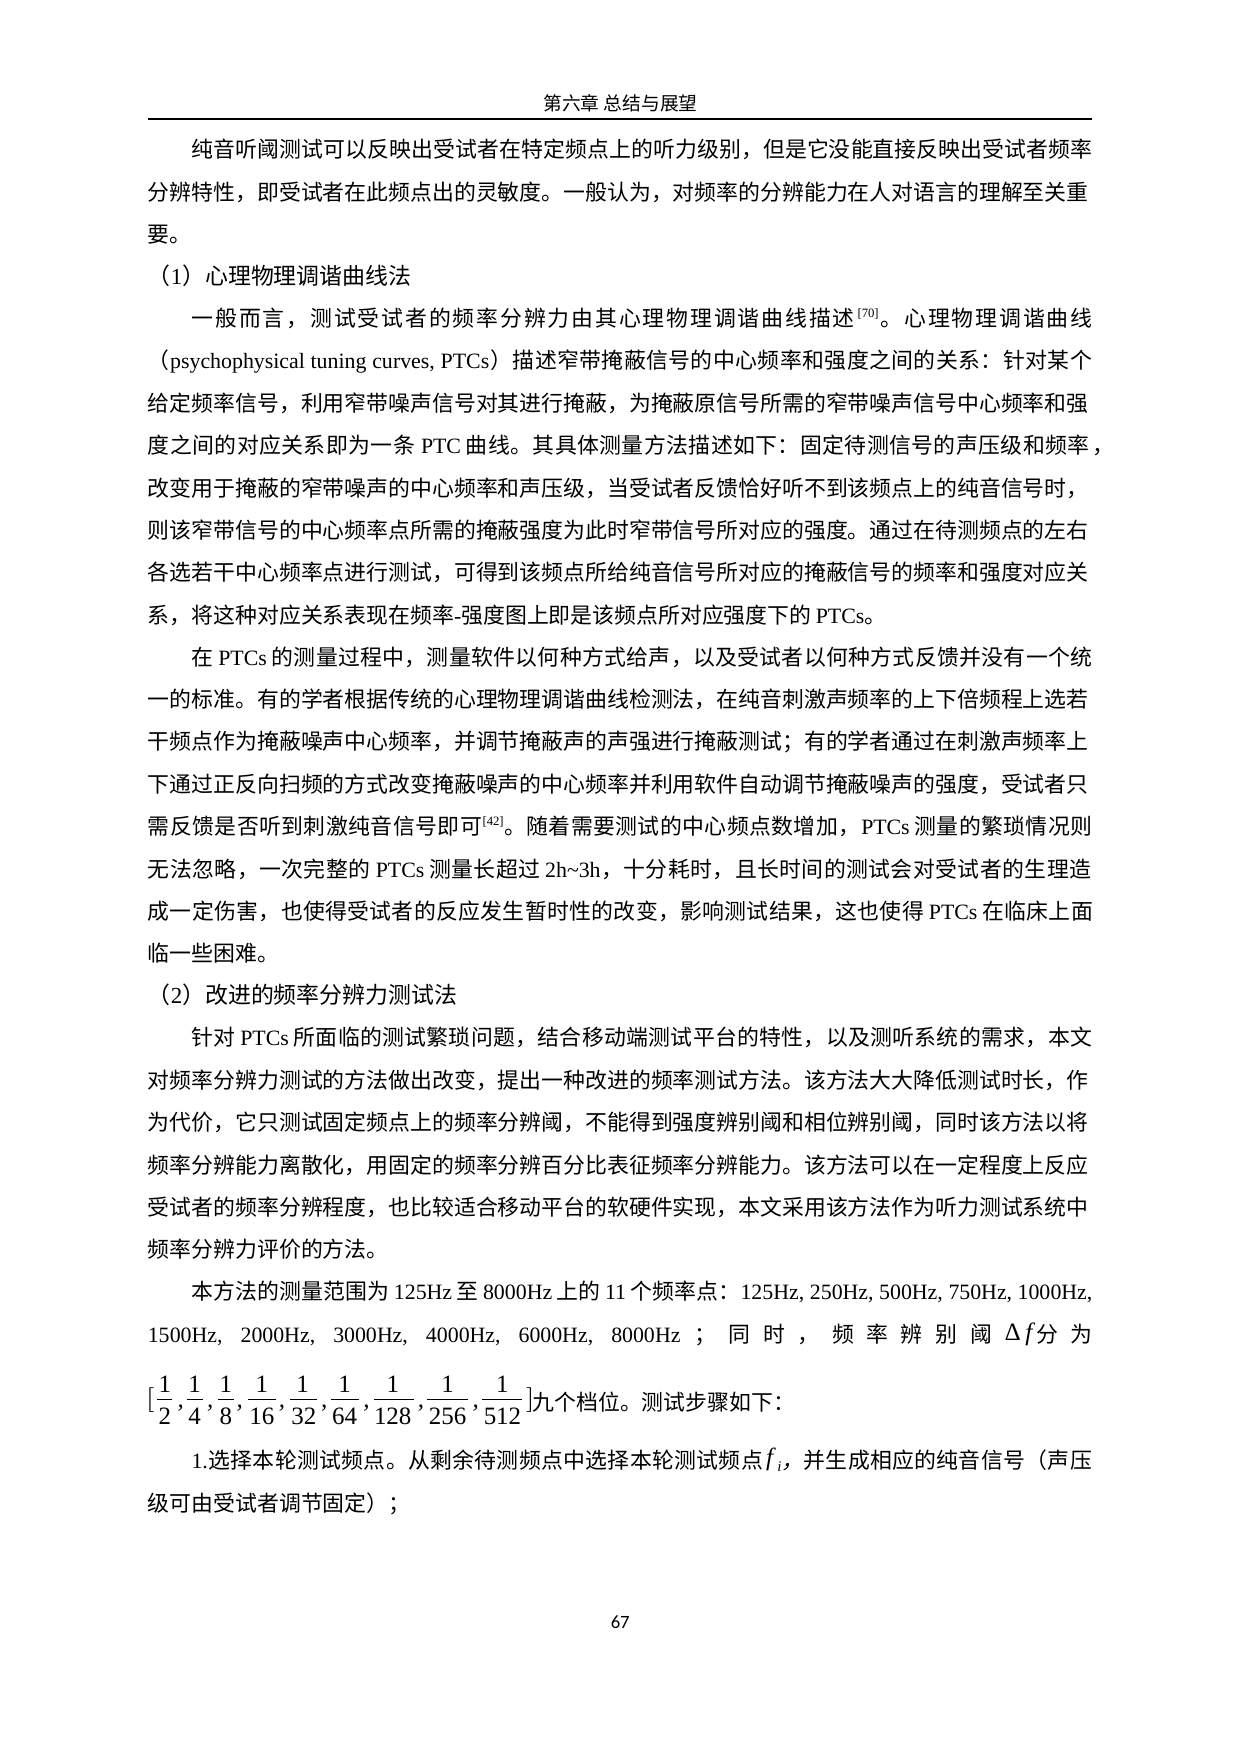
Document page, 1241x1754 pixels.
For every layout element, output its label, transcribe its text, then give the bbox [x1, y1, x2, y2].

text 1.选择本轮测试频点。从剩余待测频点中选择本轮测试频点，并生成相应的纯音信号（声压级可由受试者调节固定）； [148, 1442, 1092, 1519]
list （2）改进的频率分辨力测试法 [148, 977, 1092, 1011]
text 本方法的测量范围为125Hz至8000Hz上的11个频率点：125Hz, 250Hz, 500Hz, 750Hz, 1000Hz, 1500Hz, 2000Hz, 3000Hz, 4000Hz, 6000Hz, 8000Hz；同时，频率辨别阈分为九个档位。测试步骤如下： [148, 1273, 1092, 1434]
text 一般而言，测试受试者的频率分辨力由其心理物理调谐曲线描述[70]。心理物理调谐曲线（psychophysical tuning curves, PTCs）描述窄带掩蔽信号的中心频率和强度之间的关系：针对某个给定频率信号，利用窄带噪声信号对其进行掩蔽，为掩蔽原信号所需的窄带噪声信号中心频率和强度之间的对应关系即为一条PTC曲线。其具体测量方法描述如下：固定待测信号的声压级和频率，改变用于掩蔽的窄带噪声的中心频率和声压级，当受试者反馈恰好听不到该频点上的纯音信号时，则该窄带信号的中心频率点所需的掩蔽强度为此时窄带信号所对应的强度。通过在待测频点的左右各选若干中心频率点进行测试，可得到该频点所给纯音信号所对应的掩蔽信号的频率和强度对应关系，将这种对应关系表现在频率-强度图上即是该频点所对应强度下的PTCs。 [148, 300, 1092, 631]
text 针对PTCs所面临的测试繁琐问题，结合移动端测试平台的特性，以及测听系统的需求，本文对频率分辨力测试的方法做出改变，提出一种改进的频率测试方法。该方法大大降低测试时长，作为代价，它只测试固定频点上的频率分辨阈，不能得到强度辨别阈和相位辨别阈，同时该方法以将频率分辨能力离散化，用固定的频率分辨百分比表征频率分辨能力。该方法可以在一定程度上反应受试者的频率分辨程度，也比较适合移动平台的软硬件实现，本文采用该方法作为听力测试系统中频率分辨力评价的方法。 [148, 1019, 1092, 1265]
text 在PTCs的测量过程中，测量软件以何种方式给声，以及受试者以何种方式反馈并没有一个统一的标准。有的学者根据传统的心理物理调谐曲线检测法，在纯音刺激声频率的上下倍频程上选若干频点作为掩蔽噪声中心频率，并调节掩蔽声的声强进行掩蔽测试；有的学者通过在刺激声频率上下通过正反向扫频的方式改变掩蔽噪声的中心频率并利用软件自动调节掩蔽噪声的强度，受试者只需反馈是否听到刺激纯音信号即可[42]。随着需要测试的中心频点数增加，PTCs测量的繁琐情况则无法忽略，一次完整的PTCs测量长超过2h~3h，十分耗时，且长时间的测试会对受试者的生理造成一定伤害，也使得受试者的反应发生暂时性的改变，影响测试结果，这也使得PTCs在临床上面临一些困难。 [148, 638, 1092, 969]
list （1）心理物理调谐曲线法 [148, 258, 1092, 292]
text 纯音听阈测试可以反映出受试者在特定频点上的听力级别，但是它没能直接反映出受试者频率分辨特性，即受试者在此频点出的灵敏度。一般认为，对频率的分辨能力在人对语言的理解至关重要。 [148, 131, 1092, 250]
